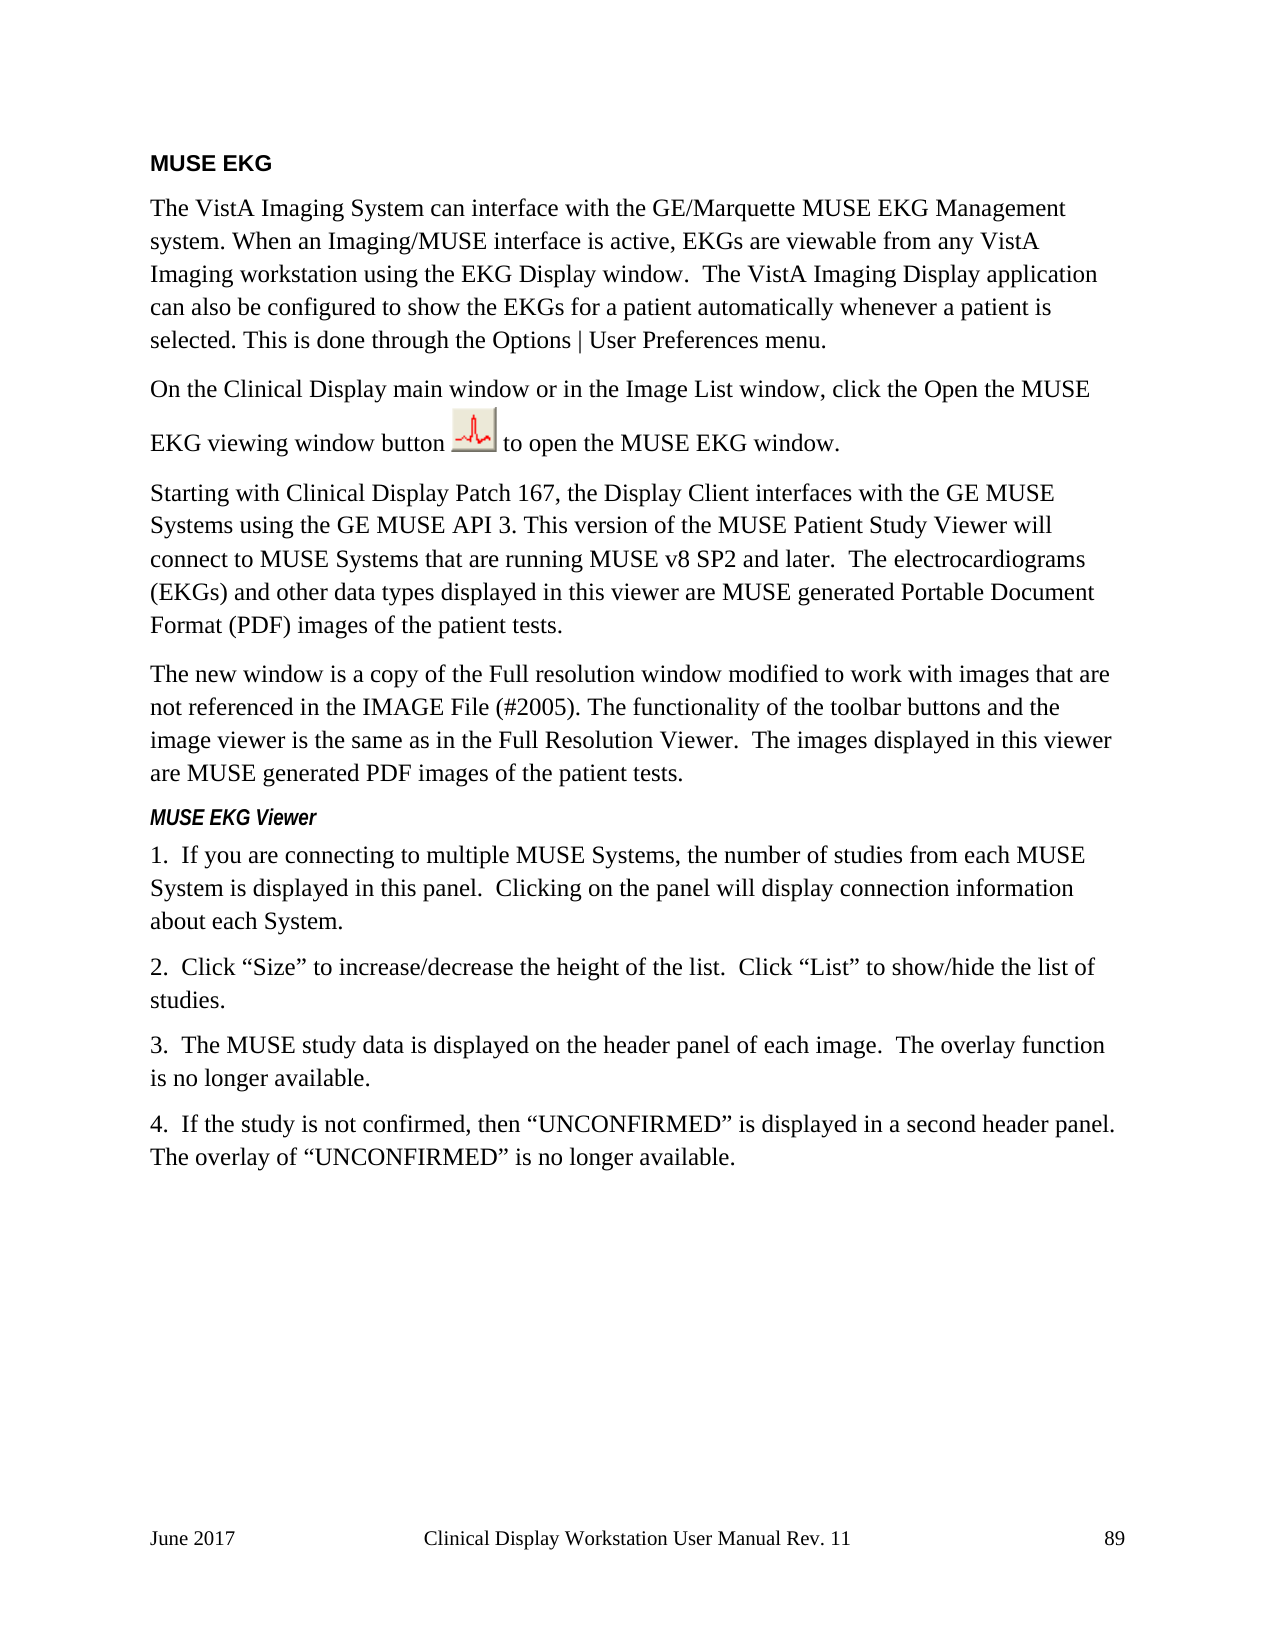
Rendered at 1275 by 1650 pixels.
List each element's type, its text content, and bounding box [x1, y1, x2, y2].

text The new window is a copy of the Full resolution window modified to work with images that are not referenced in the IMAGE File (#2005). The functionality of the toolbar buttons and the image viewer is the same as in the Full Resolution Viewer. The images displayed in this viewer are MUSE generated PDF images of the patient tests. [150, 659, 1125, 787]
text 3. The MUSE study data is displayed on the header panel of each image. The overlay function is no longer available. [150, 1031, 1125, 1092]
text On the Clinical Display main window or in the Image List window, click the Open the MUSE EKG viewing window button to open the MUSE EKG window. [150, 374, 1125, 457]
text Starting with Clinical Display Patch 167, the Display Client interfaces with the GE MUSE Systems using the GE MUSE API 3. This version of the MUSE Patient Study Viewer will connect to MUSE Systems that are running MUSE v8 SP2 and later. The electrocardiograms (EKGs) and other data types displayed in this viewer are MUSE generated Portable Document Format (PDF) images of the patient tests. [150, 478, 1125, 638]
subtitle MUSE EKG Viewer [150, 804, 1125, 830]
text 4. If the study is not confirmed, then “UNCONFIRMED” is displayed in a second header panel. The overlay of “UNCONFIRMED” is no longer available. [150, 1109, 1125, 1171]
text 2. Click “Size” to increase/decrease the height of the list. Click “List” to show/hide the list of studies. [150, 952, 1125, 1014]
subtitle MUSE EKG [150, 150, 1125, 176]
text The VistA Imaging System can interface with the GE/Marquette MUSE EKG Management system. When an Imaging/MUSE interface is active, EKGs are viewable from any VistA Imaging workstation using the EKG Display window. The VistA Imaging Display application can also be configured to show the EKGs for a patient automatically whenever a patient is selected. This is done through the Options | User Preferences menu. [150, 193, 1125, 353]
text 1. If you are connecting to multiple MUSE Systems, the number of studies from each MUSE System is displayed in this panel. Clicking on the panel will display connection information about each System. [150, 840, 1125, 935]
picture [451, 407, 497, 452]
